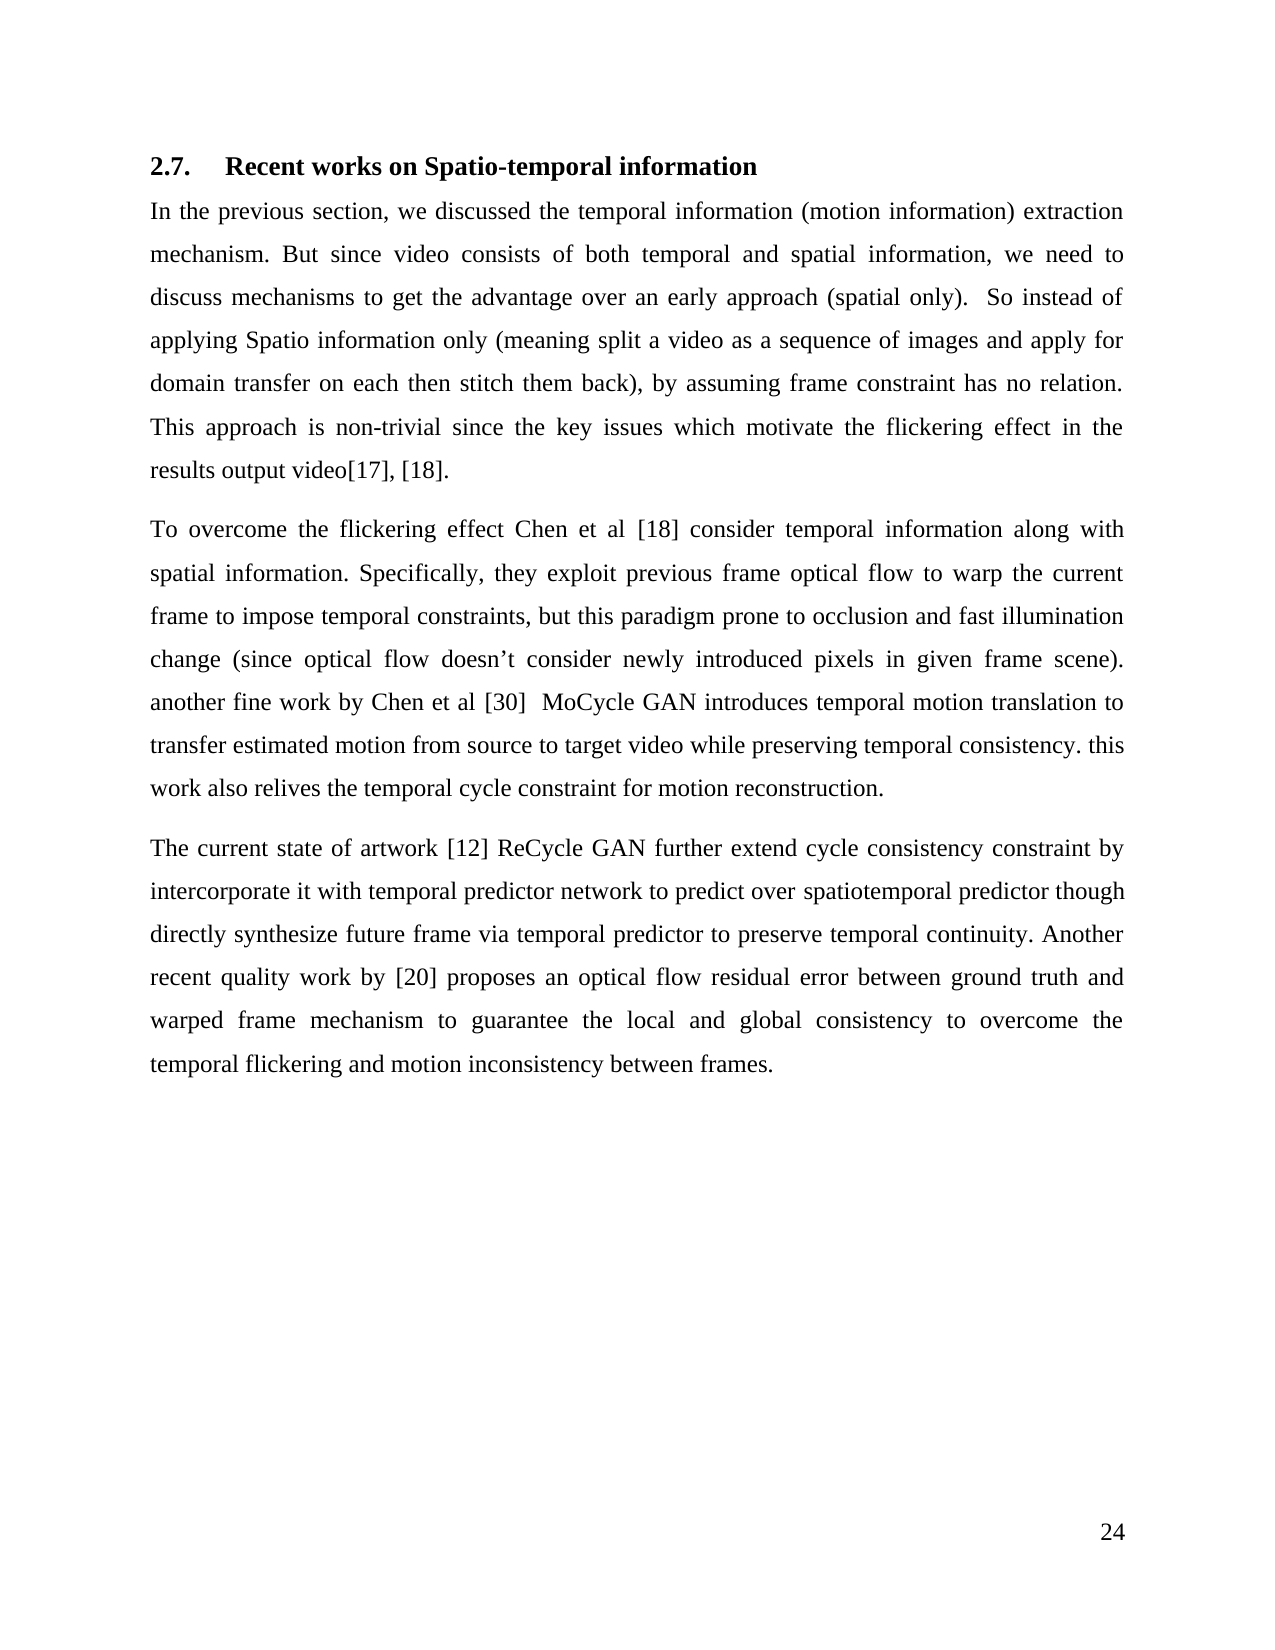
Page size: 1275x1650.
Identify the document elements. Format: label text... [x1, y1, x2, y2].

text The current state of artwork [12] ReCycle GAN further extend cycle consistency constraint by intercorporate it with temporal predictor network to predict over spatiotemporal predictor though directly synthesize future frame via temporal predictor to preserve temporal continuity. Another recent quality work by [20] proposes an optical flow residual error between ground truth and warped frame mechanism to guarantee the local and global consistency to overcome the temporal flickering and motion inconsistency between frames. [150, 833, 1125, 1077]
text In the previous section, we discussed the temporal information (motion information) extraction mechanism. But since video consists of both temporal and spatial information, we need to discuss mechanisms to get the advantage over an early approach (spatial only). So instead of applying Spatio information only (meaning split a video as a sequence of images and apply for domain transfer on each then stitch them back), by assuming frame constraint has no relation. This approach is non-trivial since the key issues which motivate the flickering effect in the results output video[17], [18]. [150, 196, 1125, 483]
text To overcome the flickering effect Chen et al [18] consider temporal information along with spatial information. Specifically, they exploit previous frame optical flow to warp the current frame to impose temporal constraints, but this paradigm prone to occlusion and fast illumination change (since optical flow doesn’t consider newly introduced pixels in given frame scene). another fine work by Chen et al [30] MoCycle GAN introduces temporal motion translation to transfer estimated motion from source to target video while preserving temporal consistency. this work also relives the temporal cycle constraint for motion reconstruction. [150, 514, 1125, 802]
subtitle Recent works on Spatio-temporal information [150, 150, 1125, 181]
